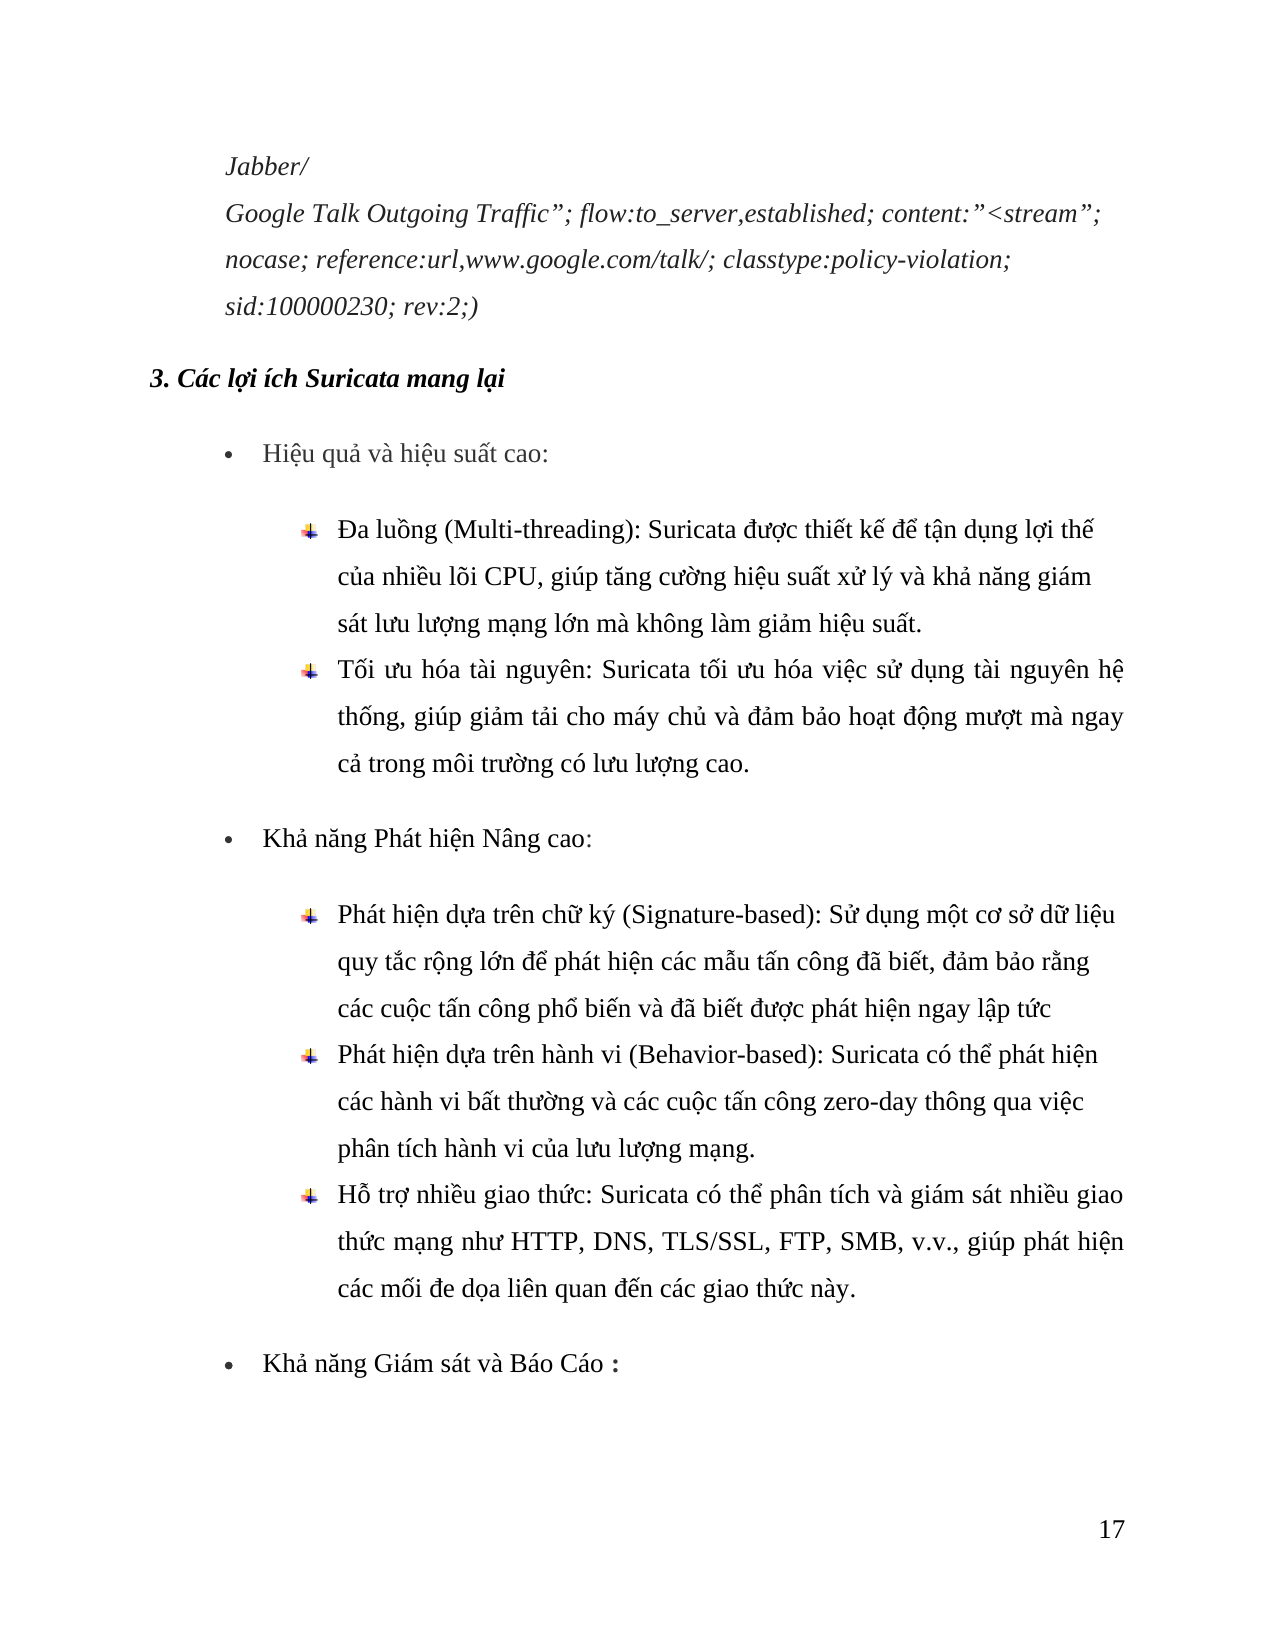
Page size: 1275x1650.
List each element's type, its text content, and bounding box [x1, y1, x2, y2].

picture [301, 522, 318, 539]
list Khả năng Phát hiện Nâng cao: [225, 822, 1125, 854]
subtitle 3. Các lợi ích Suricata mang lại [150, 362, 1125, 393]
list Tối ưu hóa tài nguyên: Suricata tối ưu hóa việc sử dụng tài nguyên hệ thống, giúp giảm tải cho máy chủ và đảm bảo hoạt động mượt mà ngay cả trong môi trường có lưu lượng cao. [300, 653, 1125, 778]
list Đa luồng (Multi-threading): Suricata được thiết kế để tận dụng lợi thế của nhiều lõi CPU, giúp tăng cường hiệu suất xử lý và khả năng giám sát lưu lượng mạng lớn mà không làm giảm hiệu suất. [300, 513, 1125, 638]
list Hỗ trợ nhiều giao thức: Suricata có thể phân tích và giám sát nhiều giao thức mạng như HTTP, DNS, TLS/SSL, FTP, SMB, v.v., giúp phát hiện các mối đe dọa liên quan đến các giao thức này. [300, 1178, 1125, 1303]
list Phát hiện dựa trên chữ ký (Signature-based): Sử dụng một cơ sở dữ liệu quy tắc rộng lớn để phát hiện các mẫu tấn công đã biết, đảm bảo rằng các cuộc tấn công phổ biến và đã biết được phát hiện ngay lập tức [300, 898, 1125, 1023]
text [225, 150, 1125, 321]
picture [301, 1187, 318, 1204]
list Khả năng Giám sát và Báo Cáo : [225, 1347, 1125, 1379]
picture [301, 907, 318, 924]
list Phát hiện dựa trên hành vi (Behavior-based): Suricata có thể phát hiện các hành vi bất thường và các cuộc tấn công zero-day thông qua việc phân tích hành vi của lưu lượng mạng. [300, 1038, 1125, 1163]
list Hiệu quả và hiệu suất cao: [225, 437, 1125, 469]
picture [301, 1047, 318, 1064]
picture [301, 662, 318, 679]
